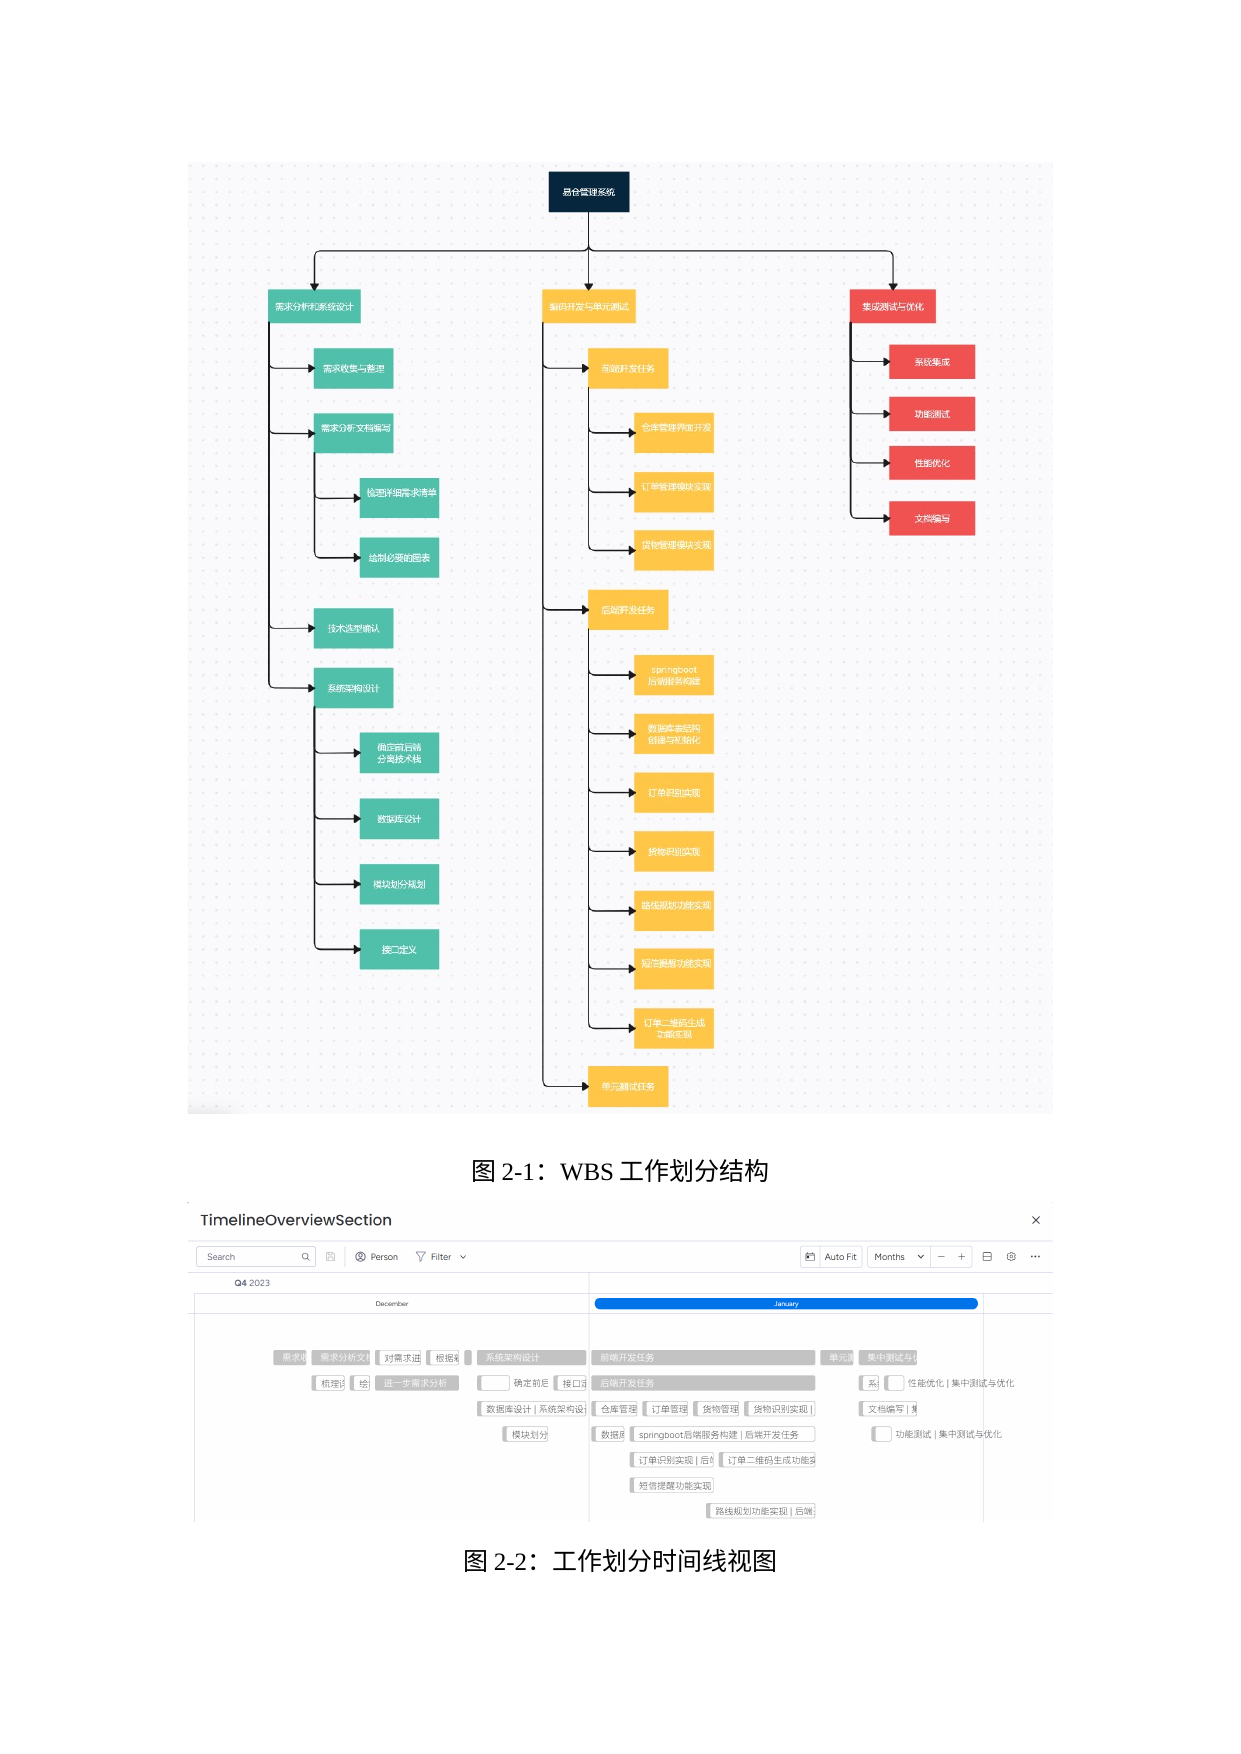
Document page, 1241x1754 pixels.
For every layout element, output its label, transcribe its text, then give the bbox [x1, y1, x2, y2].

text 图2-1：WBS工作划分结构 [187, 1137, 1053, 1202]
picture [187, 162, 1053, 1114]
text 图2-2：工作划分时间线视图 [187, 1527, 1053, 1592]
picture [187, 1202, 1053, 1522]
